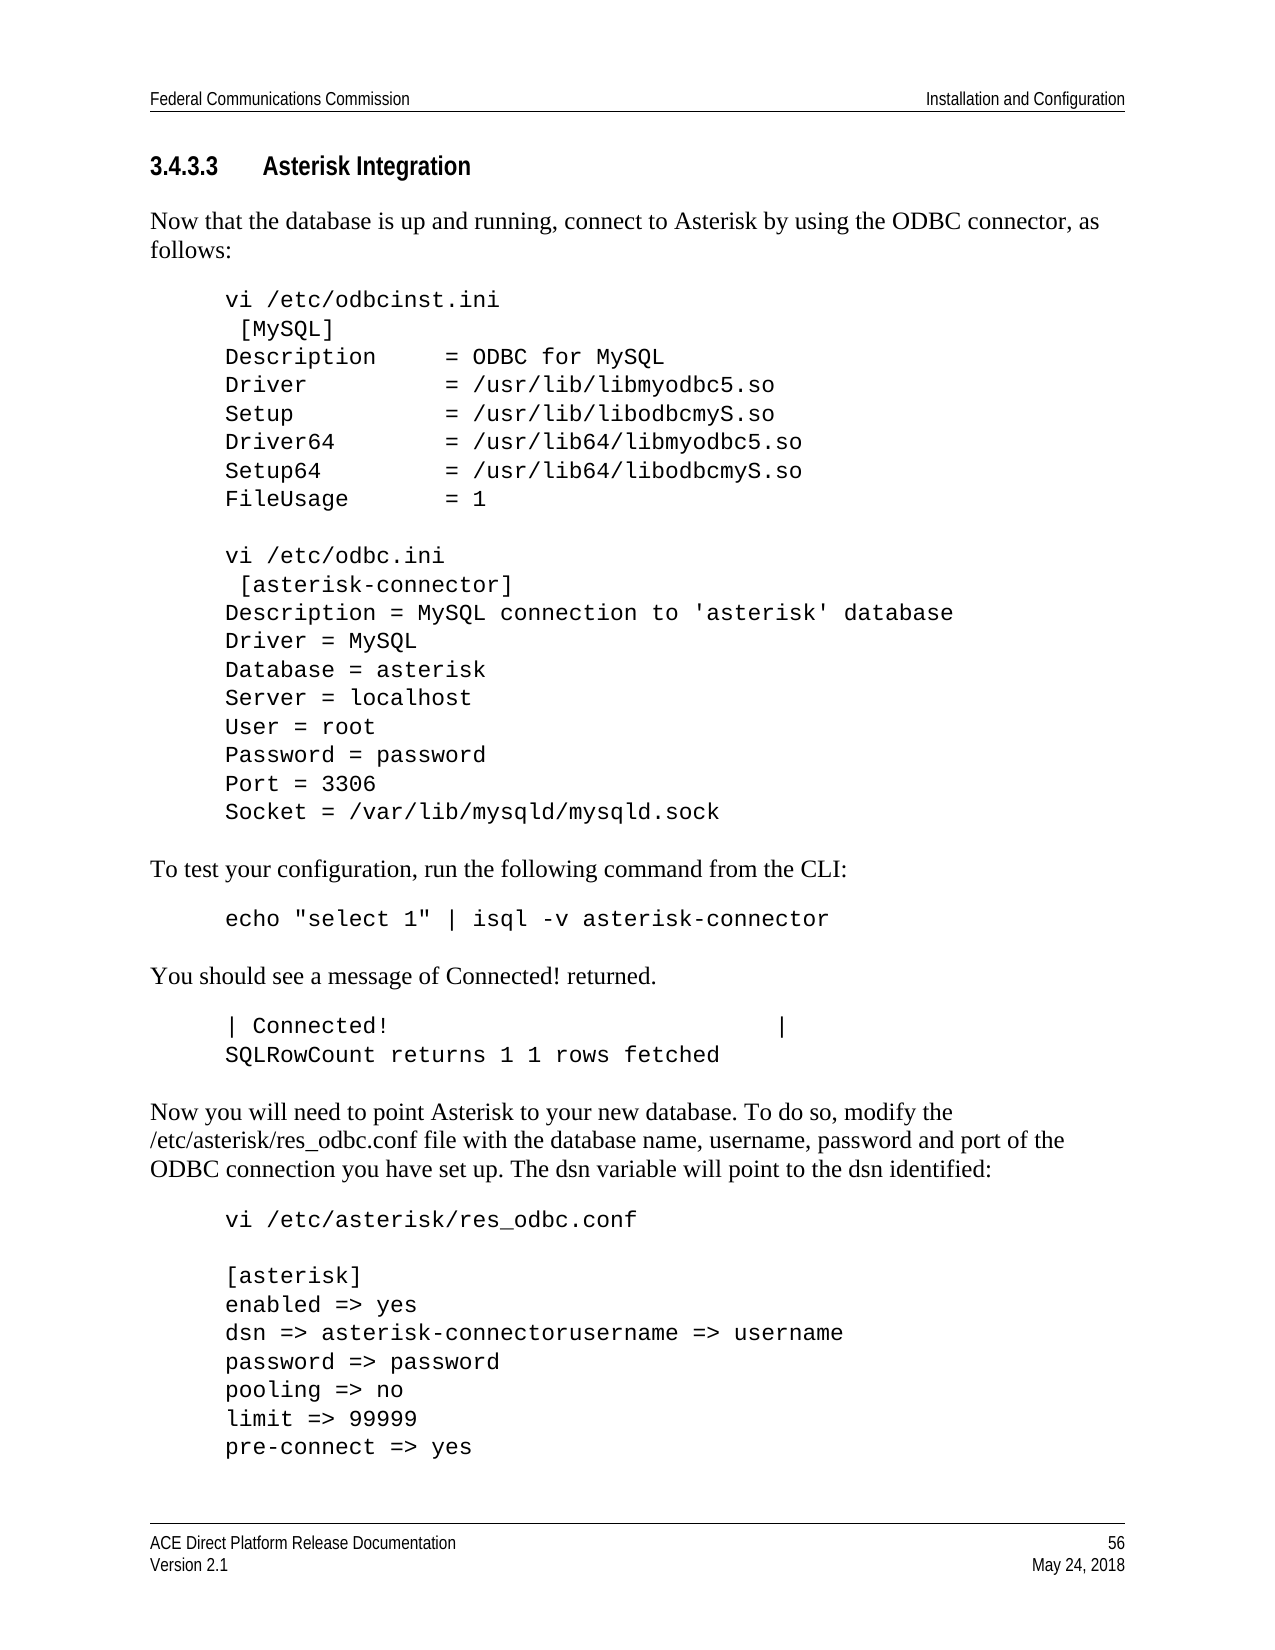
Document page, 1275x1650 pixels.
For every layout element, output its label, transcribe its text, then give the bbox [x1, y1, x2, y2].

text echo "select 1" | isql -v asterisk-connector [225, 908, 1125, 933]
text Driver64 = /usr/lib64/libmyodbc5.so [225, 431, 1125, 457]
text Driver = /usr/lib/libmyodbc5.so [225, 374, 1125, 400]
text Port = 3306 [225, 772, 1125, 798]
text Description = ODBC for MySQL [225, 345, 1125, 371]
subtitle Asterisk Integration [150, 150, 1125, 181]
text User = root [225, 715, 1125, 741]
text FileUsage = 1 [225, 488, 1125, 513]
text To test your configuration, run the following command from the CLI: [150, 854, 1125, 883]
text Setup = /usr/lib/libodbcmyS.so [225, 402, 1125, 428]
text Database = asterisk [225, 658, 1125, 684]
text [MySQL] [225, 317, 1125, 343]
text Driver = MySQL [225, 630, 1125, 656]
text Password = password [225, 743, 1125, 769]
text SQLRowCount returns 1 1 rows fetched [225, 1043, 1125, 1069]
text | Connected! | [225, 1015, 1125, 1041]
text [asterisk-connector] [225, 573, 1125, 599]
text Socket = /var/lib/mysqld/mysqld.sock [225, 800, 1125, 826]
text You should see a message of Connected! returned. [150, 961, 1125, 990]
text Description = MySQL connection to 'asterisk' database [225, 601, 1125, 627]
text vi /etc/asterisk/res_odbc.conf [asterisk] enabled => yes dsn => asterisk-connectorusername => username password => password pooling => no limit => 99999 pre-connect => yes [225, 1208, 1125, 1461]
text Server = localhost [225, 687, 1125, 713]
text Now you will need to point Asterisk to your new database. To do so, modify the /etc/asterisk/res_odbc.conf file with the database name, username, password and port of the ODBC connection you have set up. The dsn variable will point to the dsn identified: [150, 1097, 1125, 1183]
text Setup64 = /usr/lib64/libodbcmyS.so [225, 459, 1125, 485]
text vi /etc/odbcinst.ini [225, 288, 1125, 314]
text Now that the database is up and running, connect to Asterisk by using the ODBC connector, as follows: [150, 206, 1125, 263]
text vi /etc/odbc.ini [225, 544, 1125, 570]
